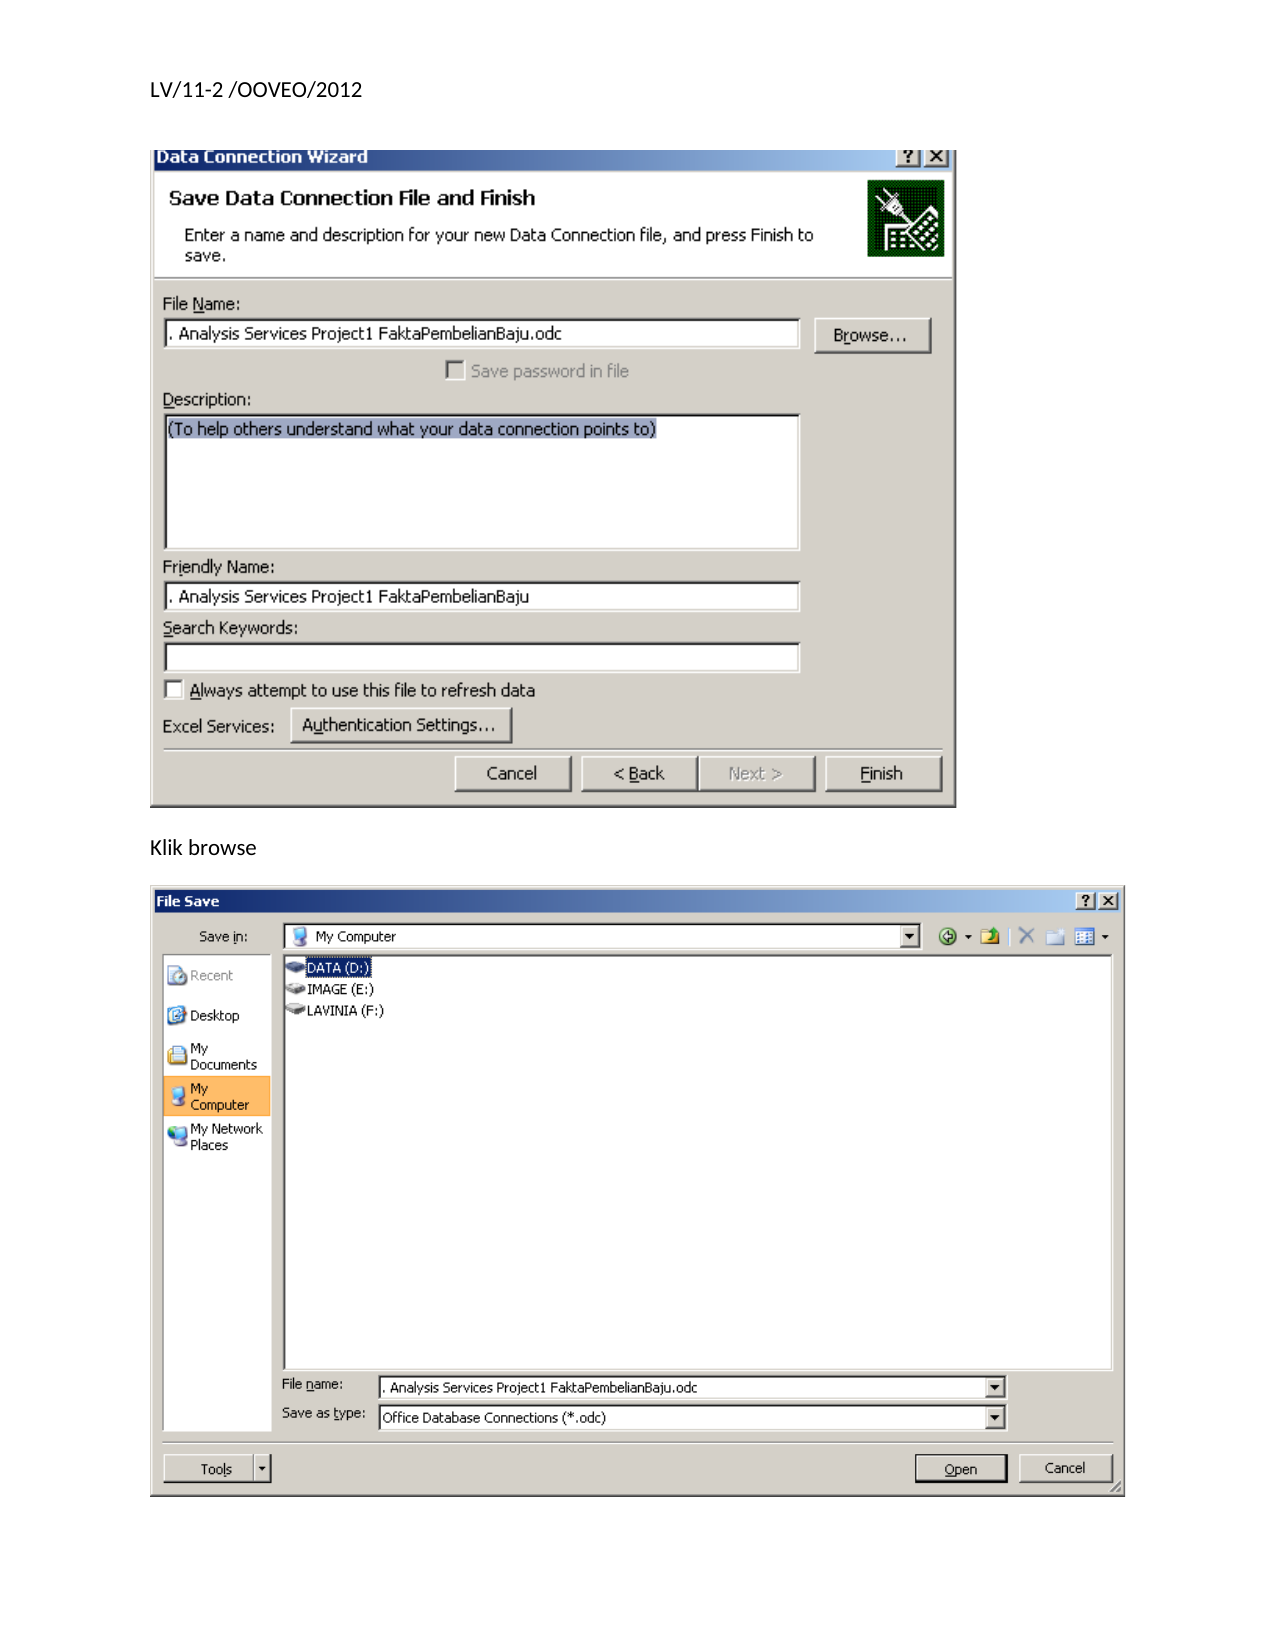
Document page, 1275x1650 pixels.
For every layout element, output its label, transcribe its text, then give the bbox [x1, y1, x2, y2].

picture [150, 885, 1125, 1497]
text Klik browse [150, 833, 1125, 861]
picture [150, 150, 957, 808]
